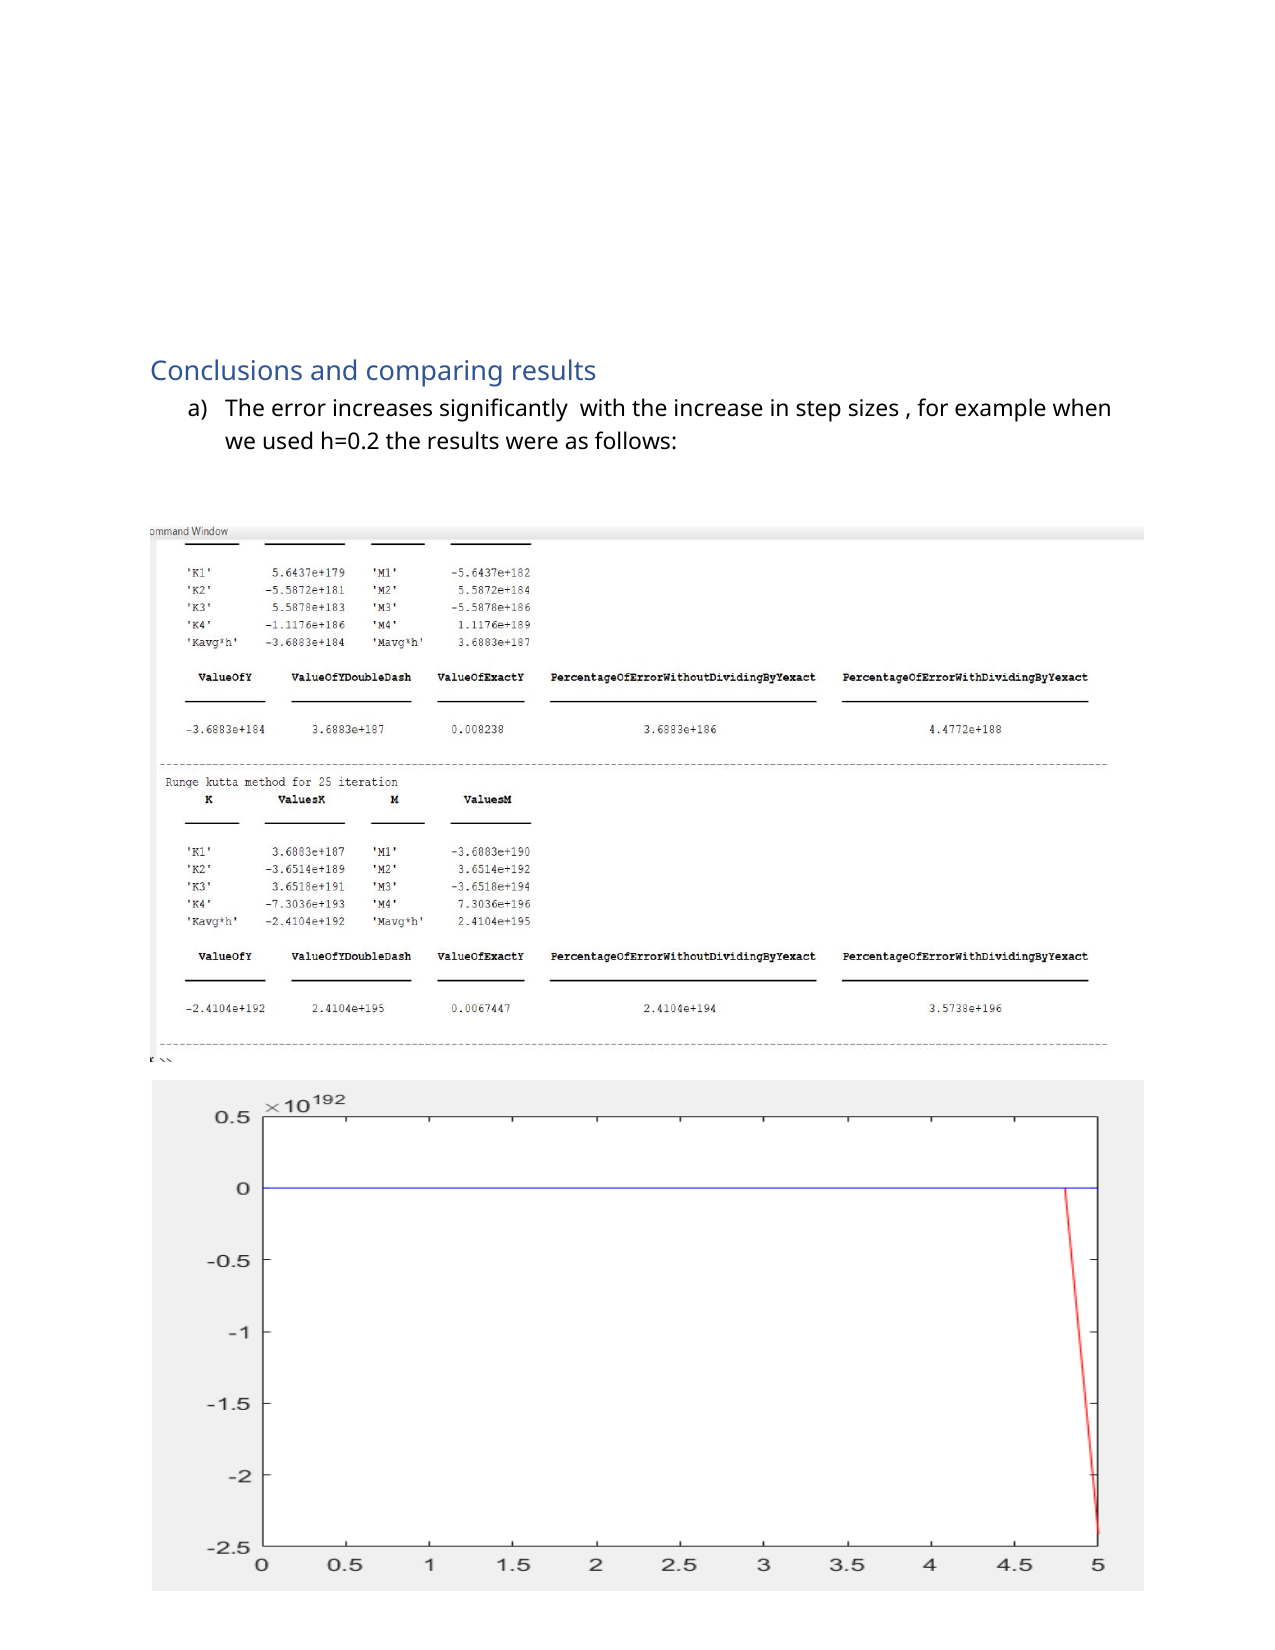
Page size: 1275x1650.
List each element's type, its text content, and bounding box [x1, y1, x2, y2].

list The error increases significantly with the increase in step sizes , for example when we used h=0.2 the results were as follows: [187, 391, 1125, 456]
picture [150, 1080, 1144, 1590]
picture [150, 526, 1144, 1062]
subtitle Conclusions and comparing results [150, 352, 1125, 388]
